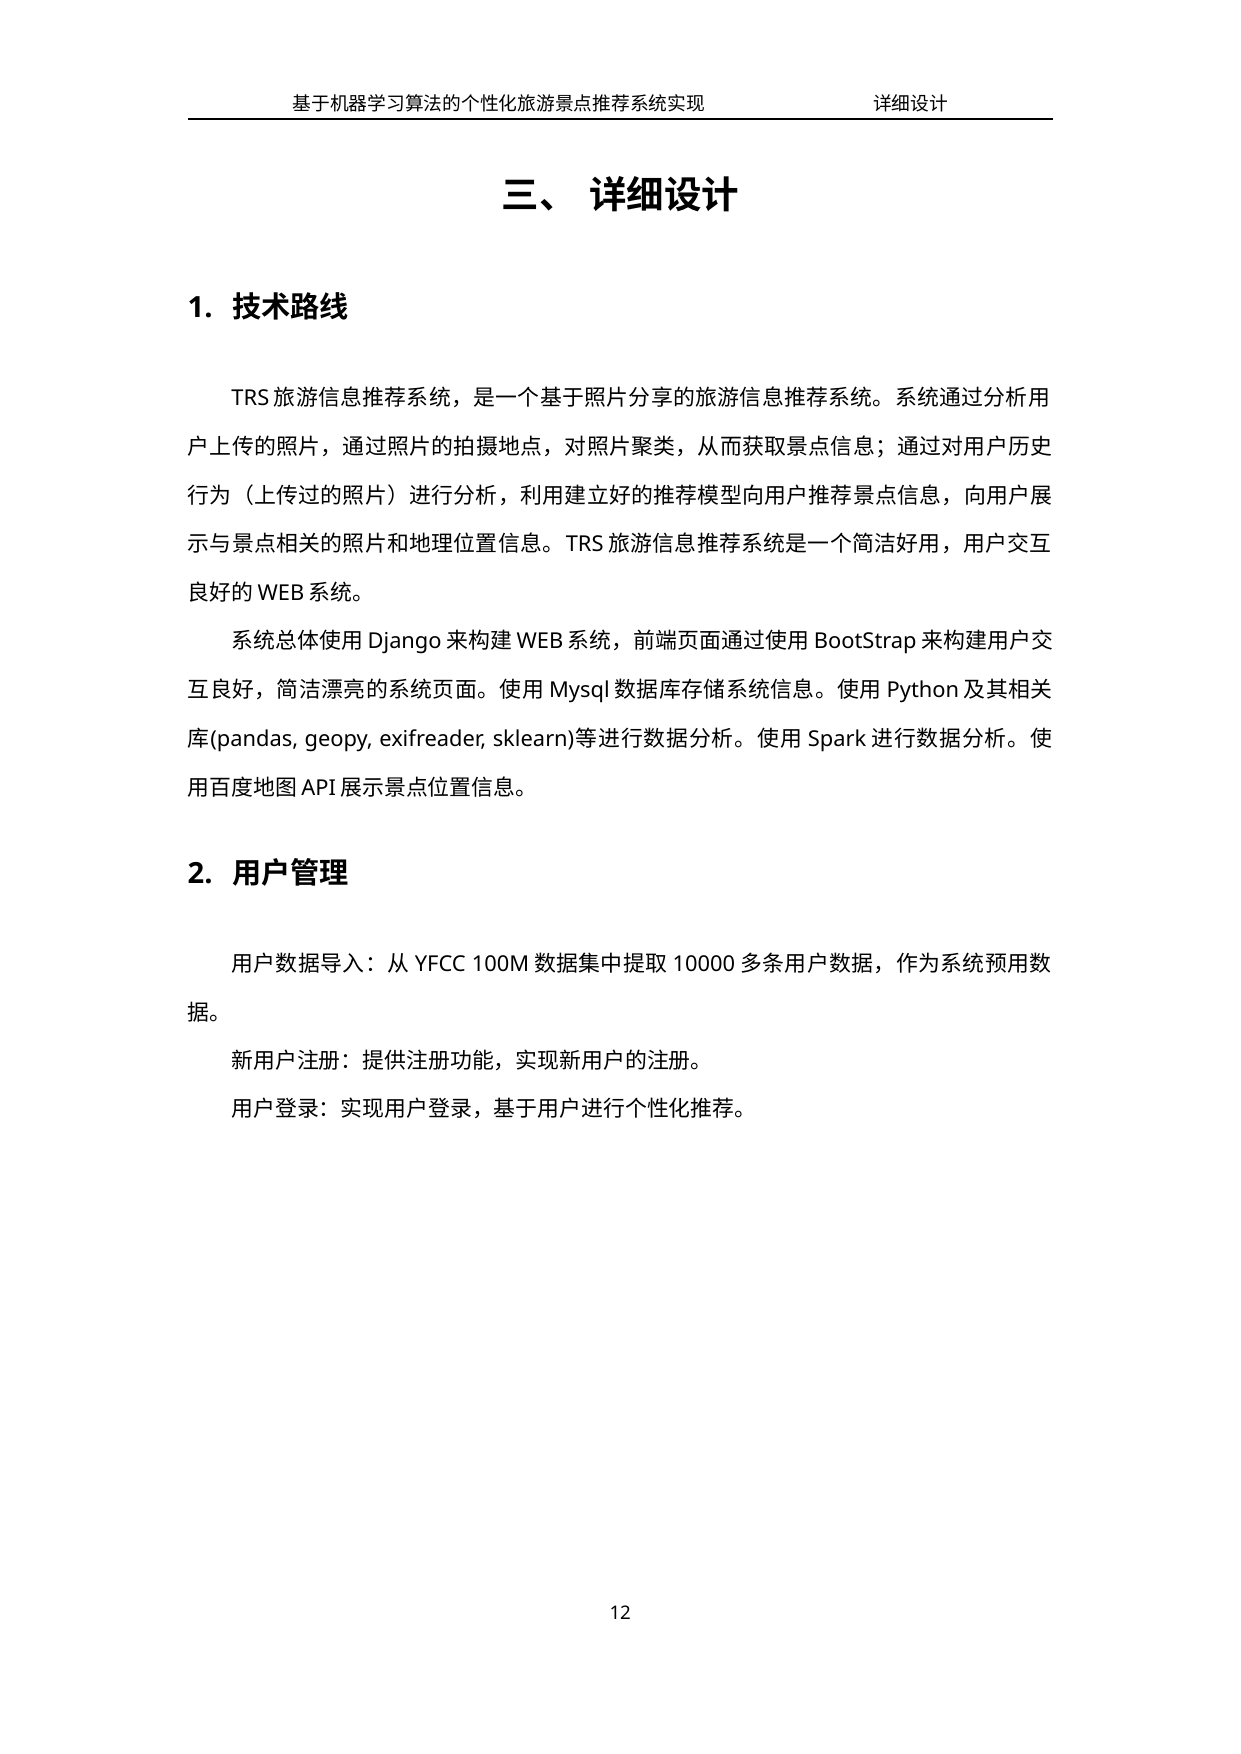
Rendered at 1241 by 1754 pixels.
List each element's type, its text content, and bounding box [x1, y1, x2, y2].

subtitle 技术路线 [187, 273, 1053, 338]
text 用户登录：实现用户登录，基于用户进行个性化推荐。 [187, 1091, 1053, 1123]
text 详细设计 [187, 160, 1053, 225]
subtitle 用户管理 [187, 838, 1053, 903]
text 用户数据导入：从YFCC 100M数据集中提取10000多条用户数据，作为系统预用数据。 [187, 945, 1053, 1027]
text 系统总体使用Django来构建WEB系统，前端页面通过使用BootStrap来构建用户交互良好，简洁漂亮的系统页面。使用Mysql数据库存储系统信息。使用Python及其相关库(pandas, geopy, exifreader, sklearn)等进行数据分析。使用Spark进行数据分析。使用百度地图API展示景点位置信息。 [187, 623, 1053, 802]
text 新用户注册：提供注册功能，实现新用户的注册。 [187, 1042, 1053, 1075]
text TRS旅游信息推荐系统，是一个基于照片分享的旅游信息推荐系统。系统通过分析用户上传的照片，通过照片的拍摄地点，对照片聚类，从而获取景点信息；通过对用户历史行为（上传过的照片）进行分析，利用建立好的推荐模型向用户推荐景点信息，向用户展示与景点相关的照片和地理位置信息。TRS旅游信息推荐系统是一个简洁好用，用户交互良好的WEB系统。 [187, 380, 1053, 607]
